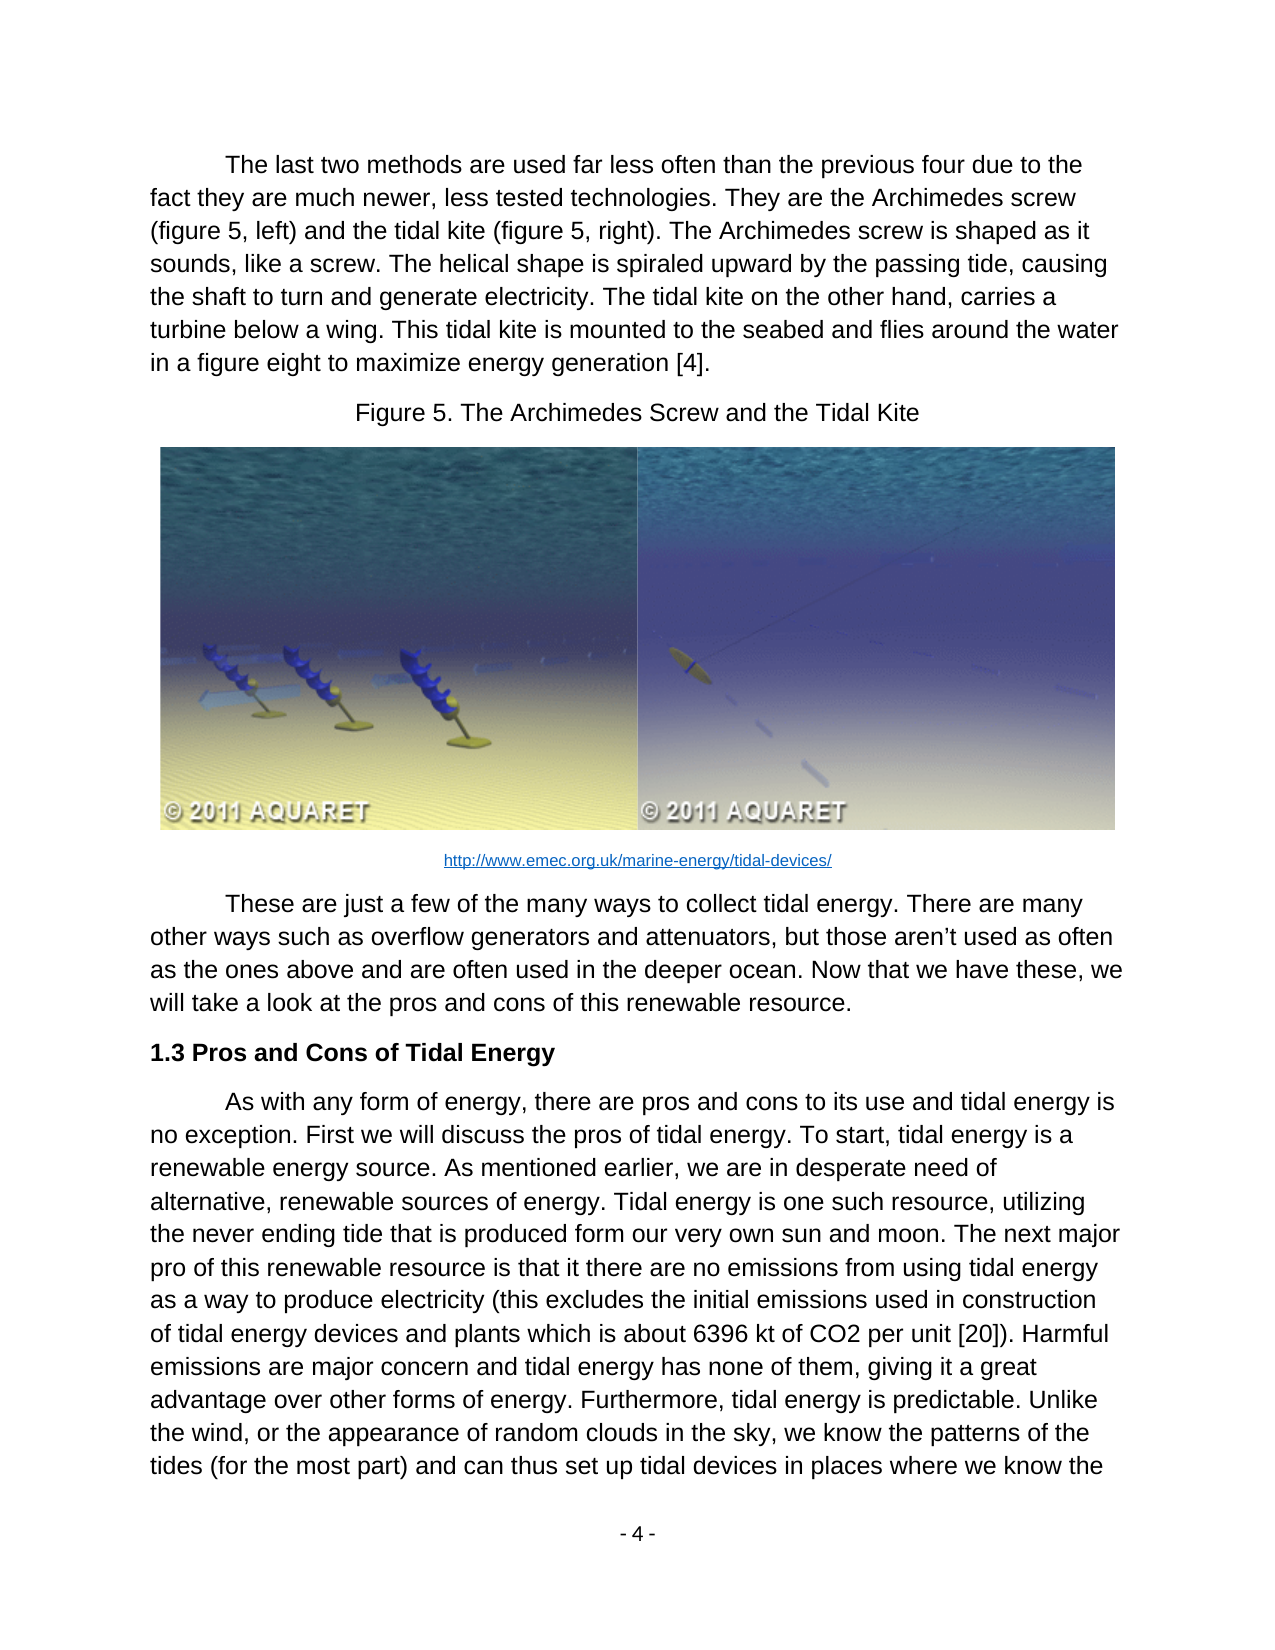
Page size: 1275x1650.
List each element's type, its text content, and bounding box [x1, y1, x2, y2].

picture [160, 447, 1115, 830]
text These are just a few of the many ways to collect tidal energy. There are many other ways such as overflow generators and attenuators, but those aren’t used as often as the ones above and are often used in the deeper ocean. Now that we have these, we will take a look at the pros and cons of this renewable resource. [150, 889, 1125, 1017]
text http://www.emec.org.uk/marine-energy/tidal-devices/ [150, 850, 1125, 869]
text 1.3 Pros and Cons of Tidal Energy [150, 1038, 1125, 1066]
text Figure 5. The Archimedes Screw and the Tidal Kite [150, 398, 1125, 427]
text The last two methods are used far less often than the previous four due to the fact they are much newer, less tested technologies. They are the Archimedes screw (figure 5, left) and the tidal kite (figure 5, right). The Archimedes screw is shaped as it sounds, like a screw. The helical shape is spiraled upward by the passing tide, causing the shaft to turn and generate electricity. The tidal kite on the other hand, carries a turbine below a wing. This tidal kite is mounted to the seabed and flies around the water in a figure eight to maximize energy generation [4]. [150, 150, 1125, 377]
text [150, 1087, 1125, 1479]
